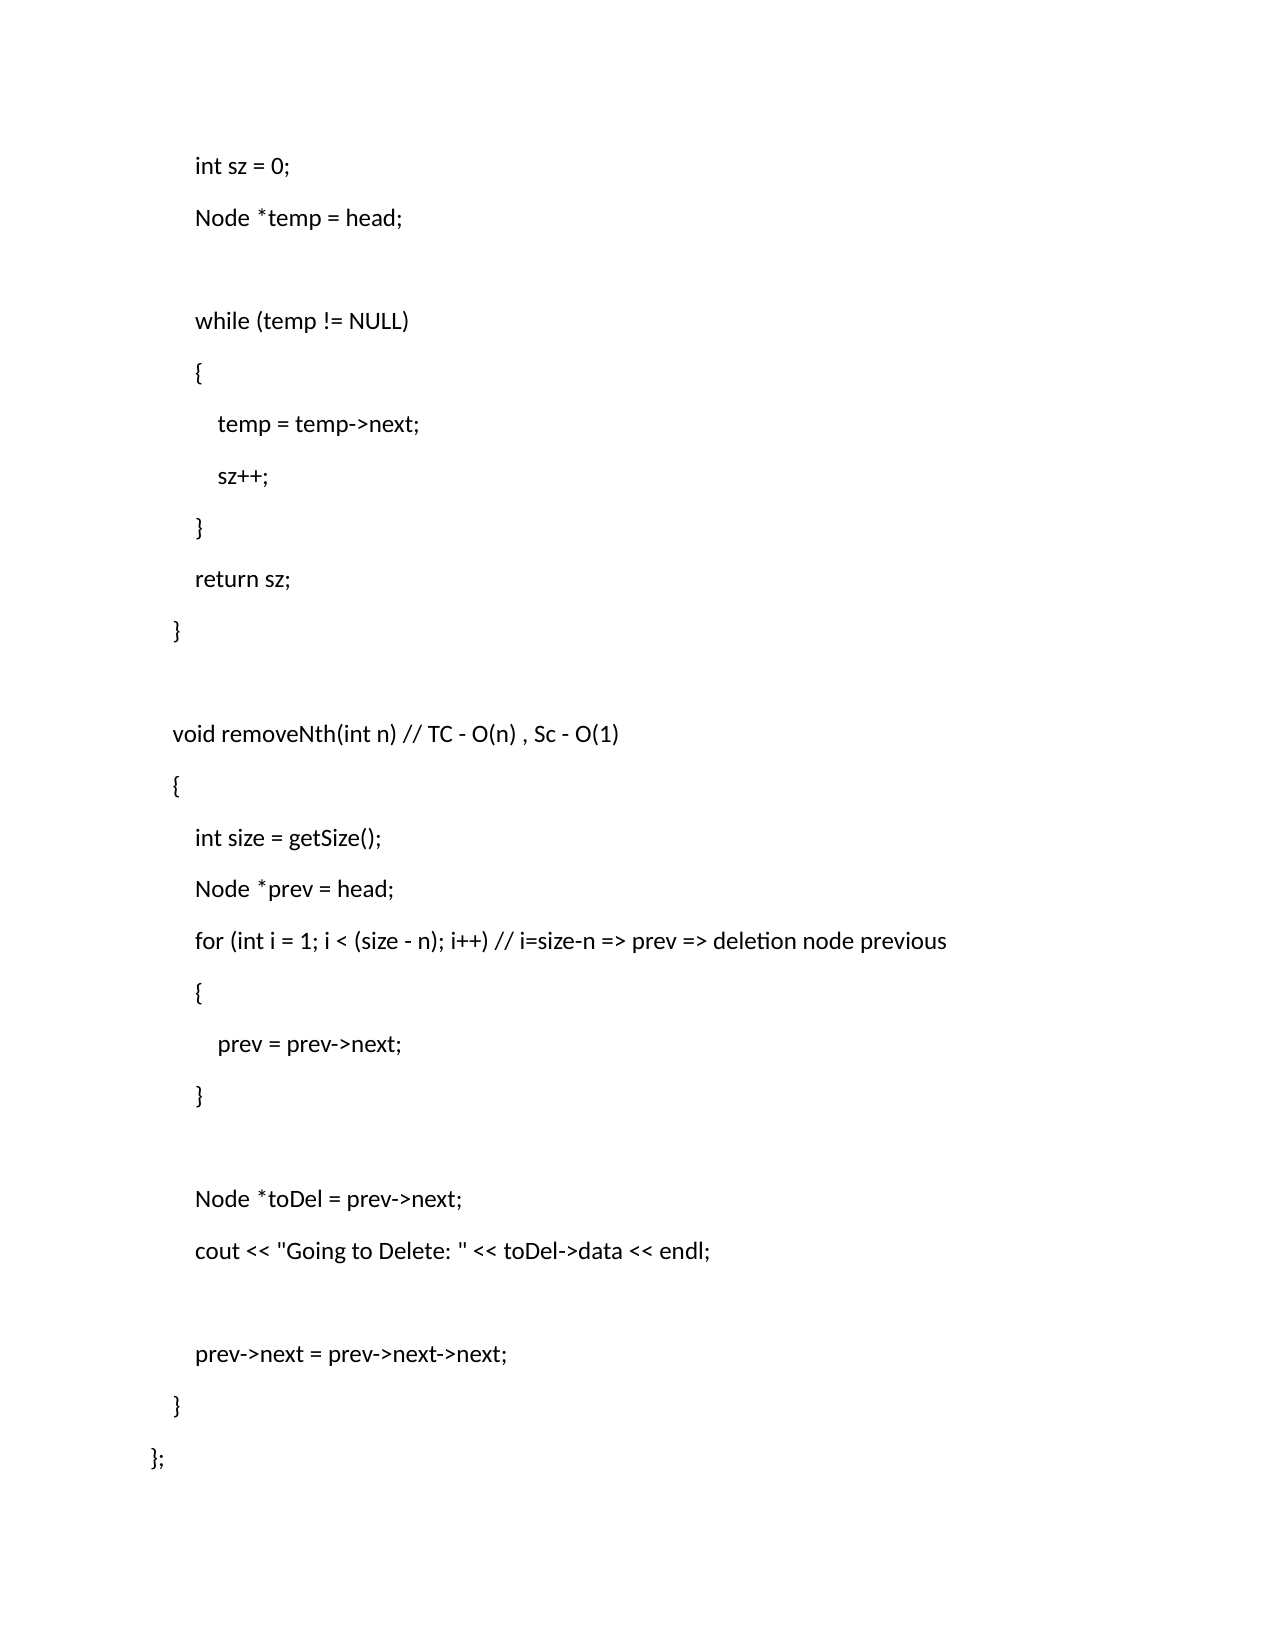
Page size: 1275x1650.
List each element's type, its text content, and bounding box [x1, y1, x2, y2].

text Node *prev = head; [150, 873, 1125, 904]
text } [150, 615, 1125, 646]
text sz++; [150, 460, 1125, 491]
text prev->next = prev->next->next; [150, 1338, 1125, 1369]
text int size = getSize(); [150, 822, 1125, 852]
text Node *toDel = prev->next; [150, 1183, 1125, 1214]
text { [150, 770, 1125, 801]
text cout << "Going to Delete: " << toDel->data << endl; [150, 1235, 1125, 1266]
text int sz = 0; [150, 150, 1125, 181]
text Node *temp = head; [150, 202, 1125, 232]
text for (int i = 1; i < (size - n); i++) // i=size-n => prev => deletion node previous [150, 925, 1125, 956]
text }; [150, 1442, 1125, 1472]
text void removeNth(int n) // TC - O(n) , Sc - O(1) [150, 718, 1125, 749]
text } [150, 512, 1125, 542]
text { [150, 977, 1125, 1007]
text prev = prev->next; [150, 1028, 1125, 1059]
text } [150, 1390, 1125, 1421]
text temp = temp->next; [150, 408, 1125, 439]
text { [150, 357, 1125, 387]
text } [150, 1080, 1125, 1111]
text return sz; [150, 563, 1125, 594]
text while (temp != NULL) [150, 305, 1125, 336]
